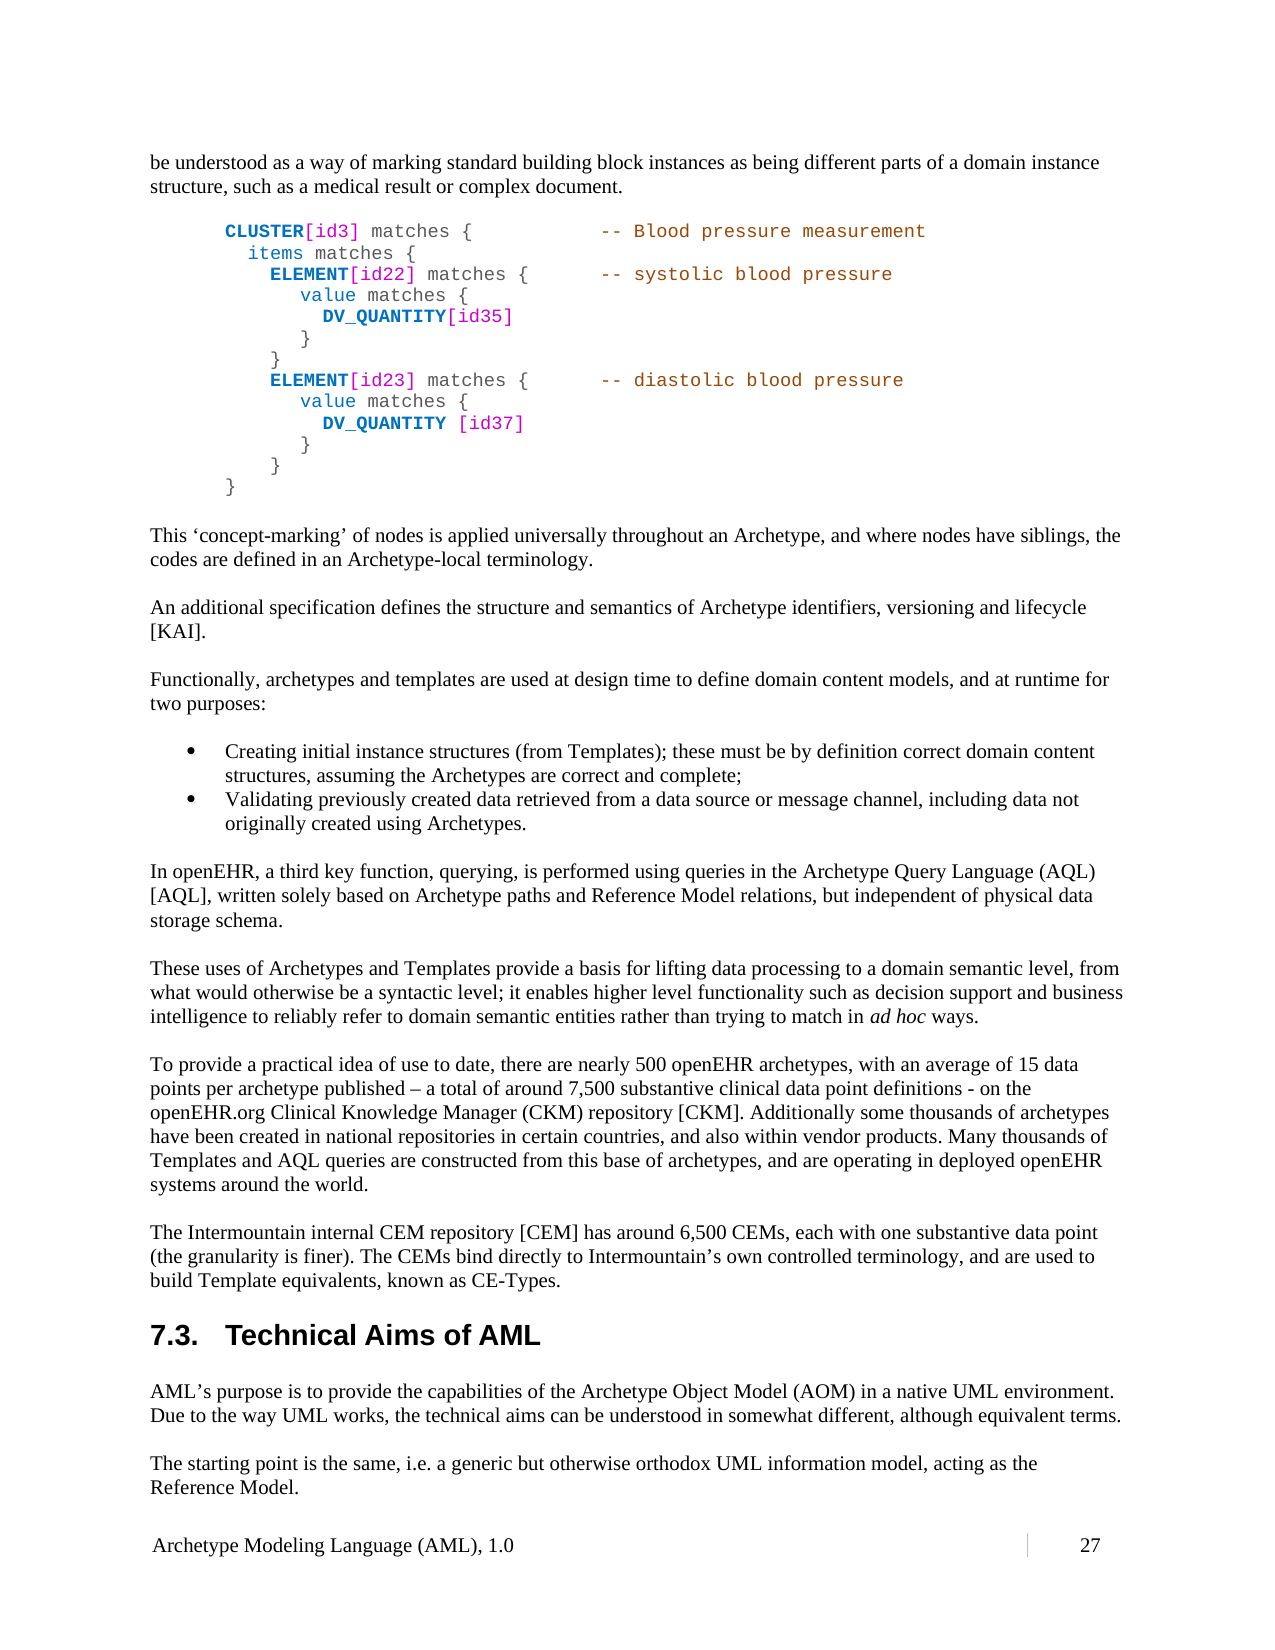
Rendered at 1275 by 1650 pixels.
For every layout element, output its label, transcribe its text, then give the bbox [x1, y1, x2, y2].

list Creating initial instance structures (from Templates); these must be by definition correct domain content structures, assuming the Archetypes are correct and complete; [187, 739, 1125, 787]
text ELEMENT[id23] matches { -- diastolic blood pressure [150, 371, 1125, 392]
text Functionally, archetypes and templates are used at design time to define domain content models, and at runtime for two purposes: [150, 667, 1125, 715]
text value matches { [150, 286, 1125, 307]
text The Intermountain internal CEM repository [CEM] has around 6,500 CEMs, each with one substantive data point (the granularity is finer). The CEMs bind directly to Intermountain’s own controlled terminology, and are used to build Template equivalents, known as CE-Types. [150, 1220, 1125, 1292]
text DV_QUANTITY[id35] [150, 307, 1125, 328]
text } [150, 477, 1125, 498]
text The starting point is the same, i.e. a generic but otherwise orthodox UML information model, acting as the Reference Model. [150, 1451, 1125, 1499]
text value matches { [150, 392, 1125, 413]
text In openEHR, a third key function, querying, is performed using queries in the Archetype Query Language (AQL) [AQL], written solely based on Archetype paths and Reference Model relations, but independent of physical data storage schema. [150, 859, 1125, 932]
text To provide a practical idea of use to date, there are nearly 500 openEHR archetypes, with an average of 15 data points per archetype published – a total of around 7,500 substantive clinical data point definitions - on the openEHR.org Clinical Knowledge Manager (CKM) repository [CKM]. Additionally some thousands of archetypes have been created in national repositories in certain countries, and also within vendor products. Many thousands of Templates and AQL queries are constructed from this base of archetypes, and are operating in deployed openEHR systems around the world. [150, 1052, 1125, 1196]
text } [150, 350, 1125, 371]
text An additional specification defines the structure and semantics of Archetype identifiers, versioning and lifecycle [KAI]. [150, 595, 1125, 643]
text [150, 150, 1125, 198]
text DV_QUANTITY [id37] [150, 413, 1125, 435]
text } [150, 328, 1125, 350]
text CLUSTER[id3] matches { -- Blood pressure measurement [150, 222, 1125, 243]
text This ‘concept-marking’ of nodes is applied universally throughout an Archetype, and where nodes have siblings, the codes are defined in an Archetype-local terminology. [150, 522, 1125, 571]
text items matches { [150, 243, 1125, 265]
text } [150, 435, 1125, 456]
text } [150, 456, 1125, 477]
text AML’s purpose is to provide the capabilities of the Archetype Object Model (AOM) in a native UML environment. Due to the way UML works, the technical aims can be understood in somewhat different, although equivalent terms. [150, 1378, 1125, 1427]
subtitle Technical Aims of AML [150, 1318, 1125, 1352]
text ELEMENT[id22] matches { -- systolic blood pressure [150, 265, 1125, 286]
text These uses of Archetypes and Templates provide a basis for lifting data processing to a domain semantic level, from what would otherwise be a syntactic level; it enables higher level functionality such as decision support and business intelligence to reliably refer to domain semantic entities rather than trying to match in ad hoc ways. [150, 956, 1125, 1028]
list Validating previously created data retrieved from a data source or message channel, including data not originally created using Archetypes. [187, 787, 1125, 835]
